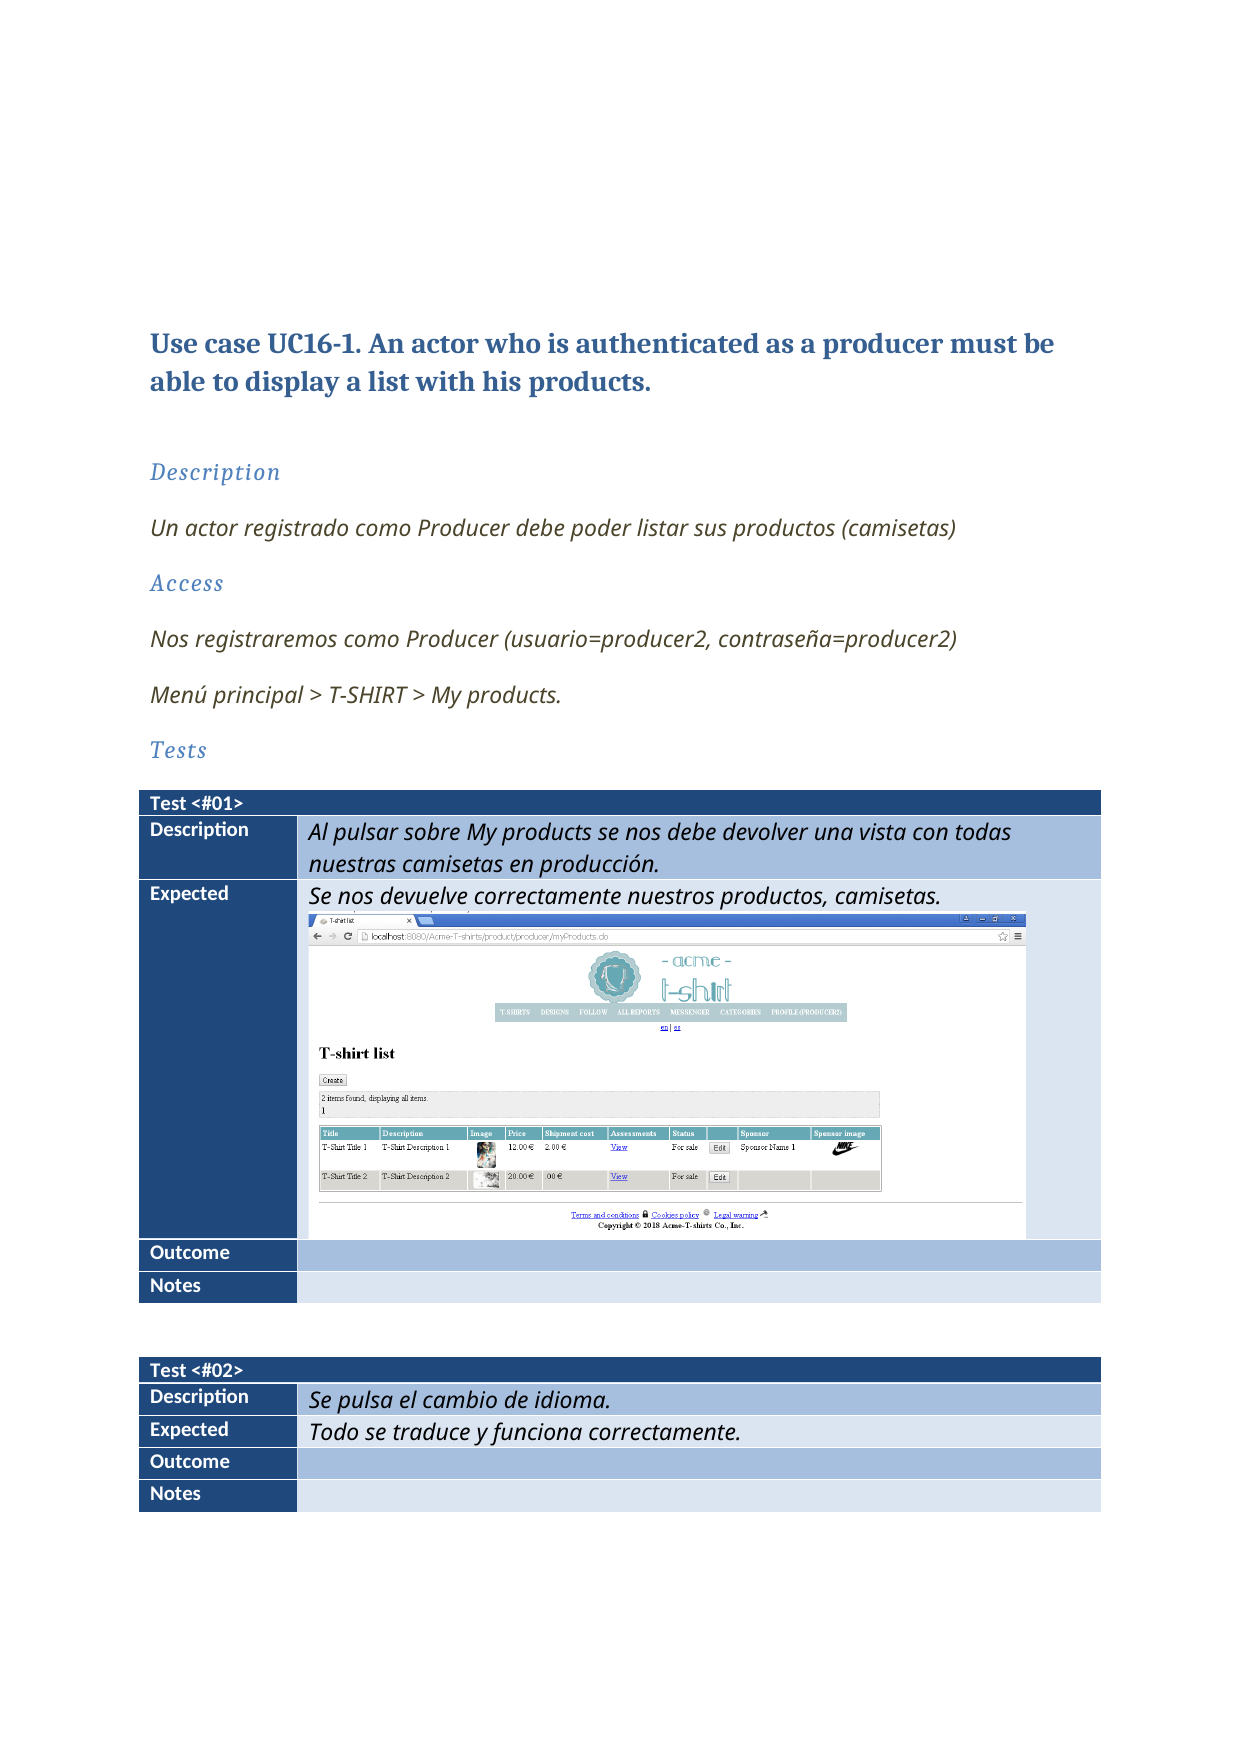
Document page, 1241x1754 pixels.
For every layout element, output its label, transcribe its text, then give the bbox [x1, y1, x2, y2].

text Nos registraremos como Producer (usuario=producer2, contraseña=producer2) [150, 622, 1090, 654]
text Access [150, 569, 1090, 597]
text Use case UC16-1. An actor who is authenticated as a producer must be able to display a list with his products. [150, 327, 1090, 399]
text Un actor registrado como Producer debe poder listar sus productos (camisetas) [150, 512, 1090, 543]
table_cell [298, 1240, 1101, 1271]
text Tests [150, 736, 1090, 765]
table_cell [298, 1448, 1101, 1479]
table_cell Se pulsa el cambio de idioma. [298, 1384, 1101, 1415]
table_cell Notes [139, 1272, 297, 1303]
text Menú principal > T-SHIRT > My products. [150, 679, 1090, 711]
table_cell Se nos devuelve correctamente nuestros productos, camisetas. [298, 880, 1101, 1238]
text Description [150, 458, 1090, 487]
table_cell Outcome [139, 1240, 297, 1271]
table_cell Outcome [139, 1448, 297, 1479]
table_cell [298, 1272, 1101, 1303]
table_cell Expected [139, 1416, 297, 1447]
table_cell Todo se traduce y funciona correctamente. [298, 1416, 1101, 1447]
table_cell Description [139, 1384, 297, 1415]
table_header Test <#02> [139, 1357, 1101, 1382]
table_cell Description [139, 816, 297, 879]
picture [308, 911, 1026, 1239]
table_cell Notes [139, 1480, 297, 1512]
table_header Test <#01> [139, 790, 1101, 815]
table_cell [298, 1480, 1101, 1512]
table_cell Al pulsar sobre My products se nos debe devolver una vista con todas nuestras camisetas en producción. [298, 816, 1101, 879]
table_cell Expected [139, 880, 297, 1238]
